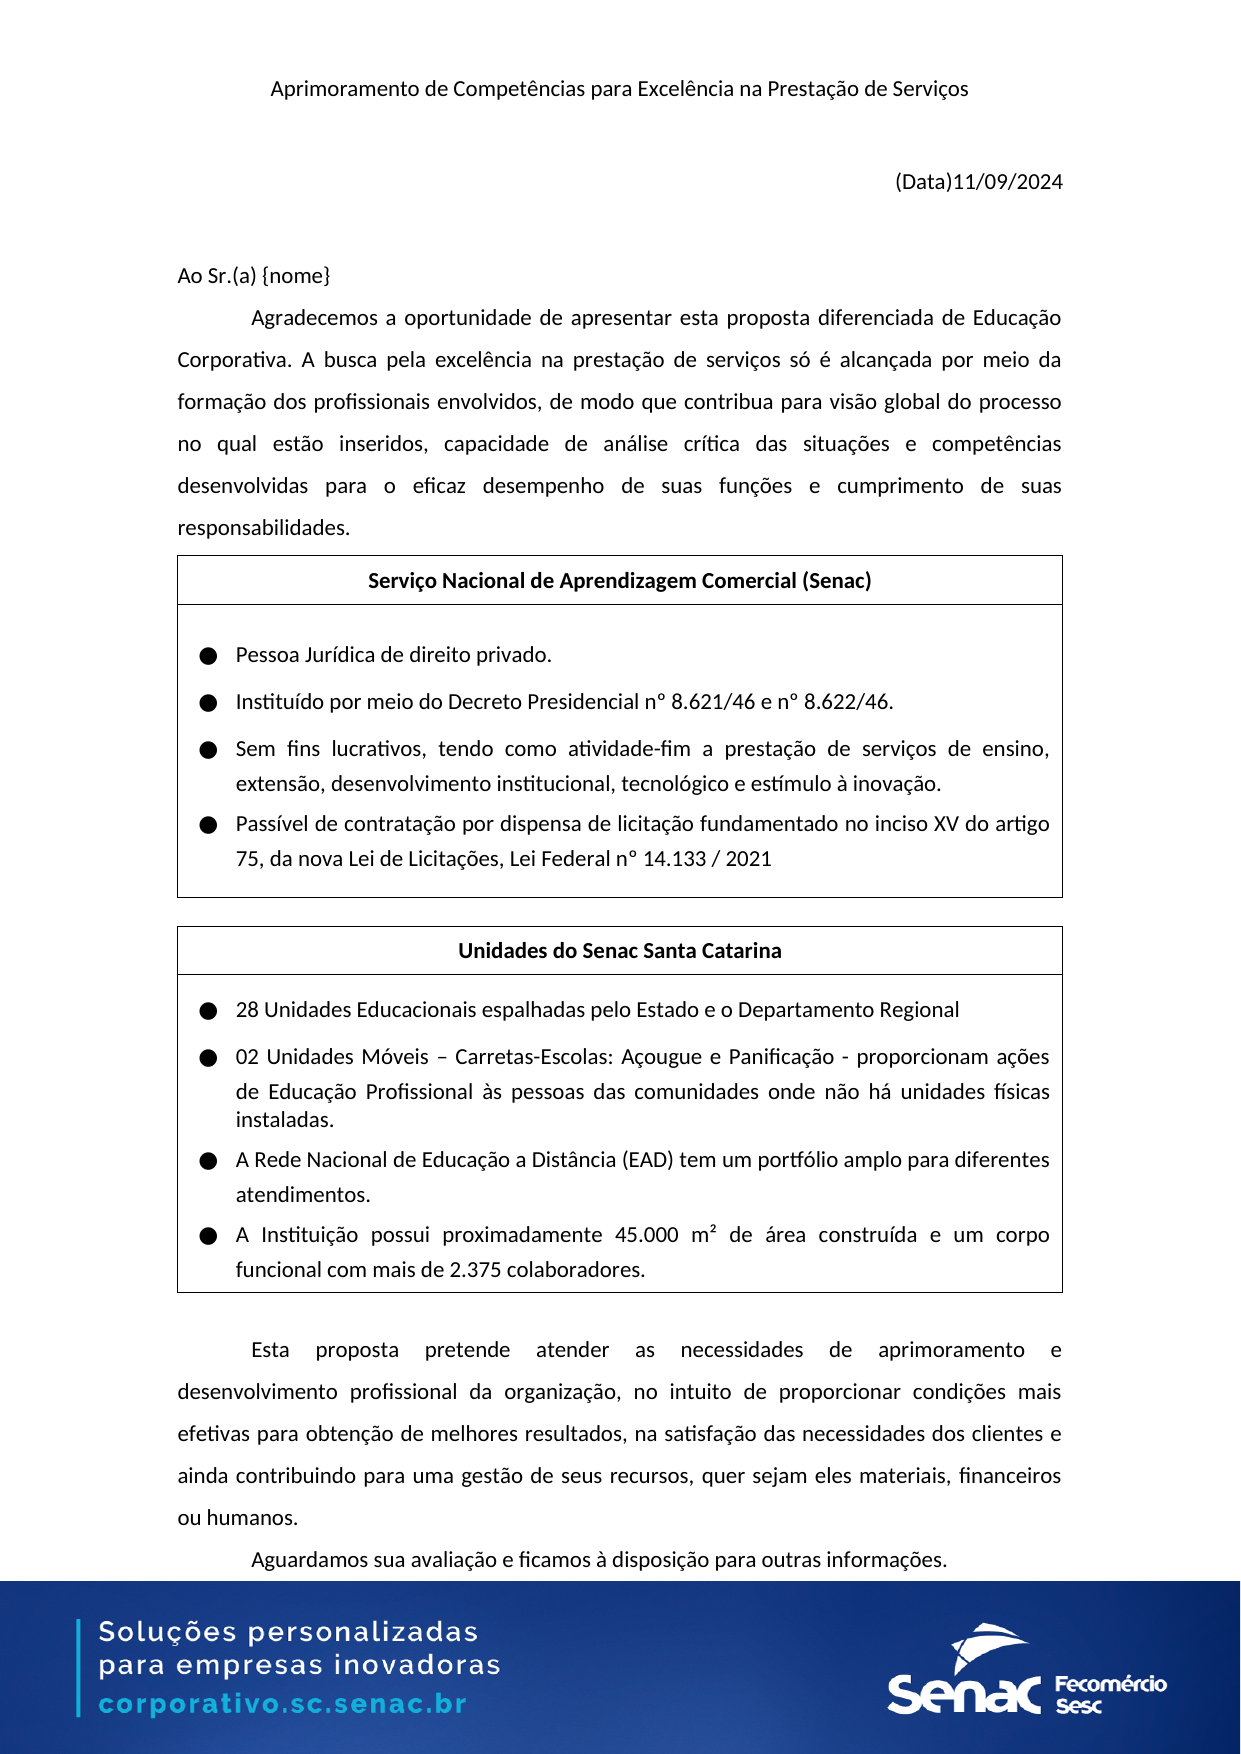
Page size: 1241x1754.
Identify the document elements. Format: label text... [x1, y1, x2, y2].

text Aprimoramento de Competências para Excelência na Prestação de Serviços [177, 74, 1063, 102]
table_cell Pessoa Jurídica de direito privado. Instituído por meio do Decreto Presidencial nº 8.621/46 e nº 8.622/46. Sem fins lucrativos, tendo como atividade-fim a prestação de serviços de ensino, extensão, desenvolvimento institucional, tecnológico e estímulo à inovação. Passível de contratação por dispensa de licitação fundamentado no inciso XV do artigo 75, da nova Lei de Licitações, Lei Federal nº 14.133 / 2021 [178, 605, 1062, 897]
table_header Unidades do Senac Santa Catarina [178, 927, 1062, 974]
table_cell 28 Unidades Educacionais espalhadas pelo Estado e o Departamento Regional 02 Unidades Móveis – Carretas-Escolas: Açougue e Panificação - proporcionam ações de Educação Profissional às pessoas das comunidades onde não há unidades físicas instaladas. A Rede Nacional de Educação a Distância (EAD) tem um portfólio amplo para diferentes atendimentos. A Instituição possui proximadamente 45.000 m² de área construída e um corpo funcional com mais de 2.375 colaboradores. [178, 975, 1062, 1292]
text Aguardamos sua avaliação e ficamos à disposição para outras informações. [177, 1545, 1063, 1573]
table_header Serviço Nacional de Aprendizagem Comercial (Senac) [178, 556, 1062, 604]
picture [0, 1581, 1241, 1754]
text Agradecemos a oportunidade de apresentar esta proposta diferenciada de Educação Corporativa. A busca pela excelência na prestação de serviços só é alcançada por meio da formação dos profissionais envolvidos, de modo que contribua para visão global do processo no qual estão inseridos, capacidade de análise crítica das situações e competências desenvolvidas para o eficaz desempenho de suas funções e cumprimento de suas responsabilidades. [177, 303, 1063, 541]
text Ao Sr.(a) {nome} [177, 261, 1063, 289]
text (Data)11/09/2024 [177, 167, 1063, 196]
text Esta proposta pretende atender as necessidades de aprimoramento e desenvolvimento profissional da organização, no intuito de proporcionar condições mais efetivas para obtenção de melhores resultados, na satisfação das necessidades dos clientes e ainda contribuindo para uma gestão de seus recursos, quer sejam eles materiais, financeiros ou humanos. [177, 1335, 1063, 1531]
